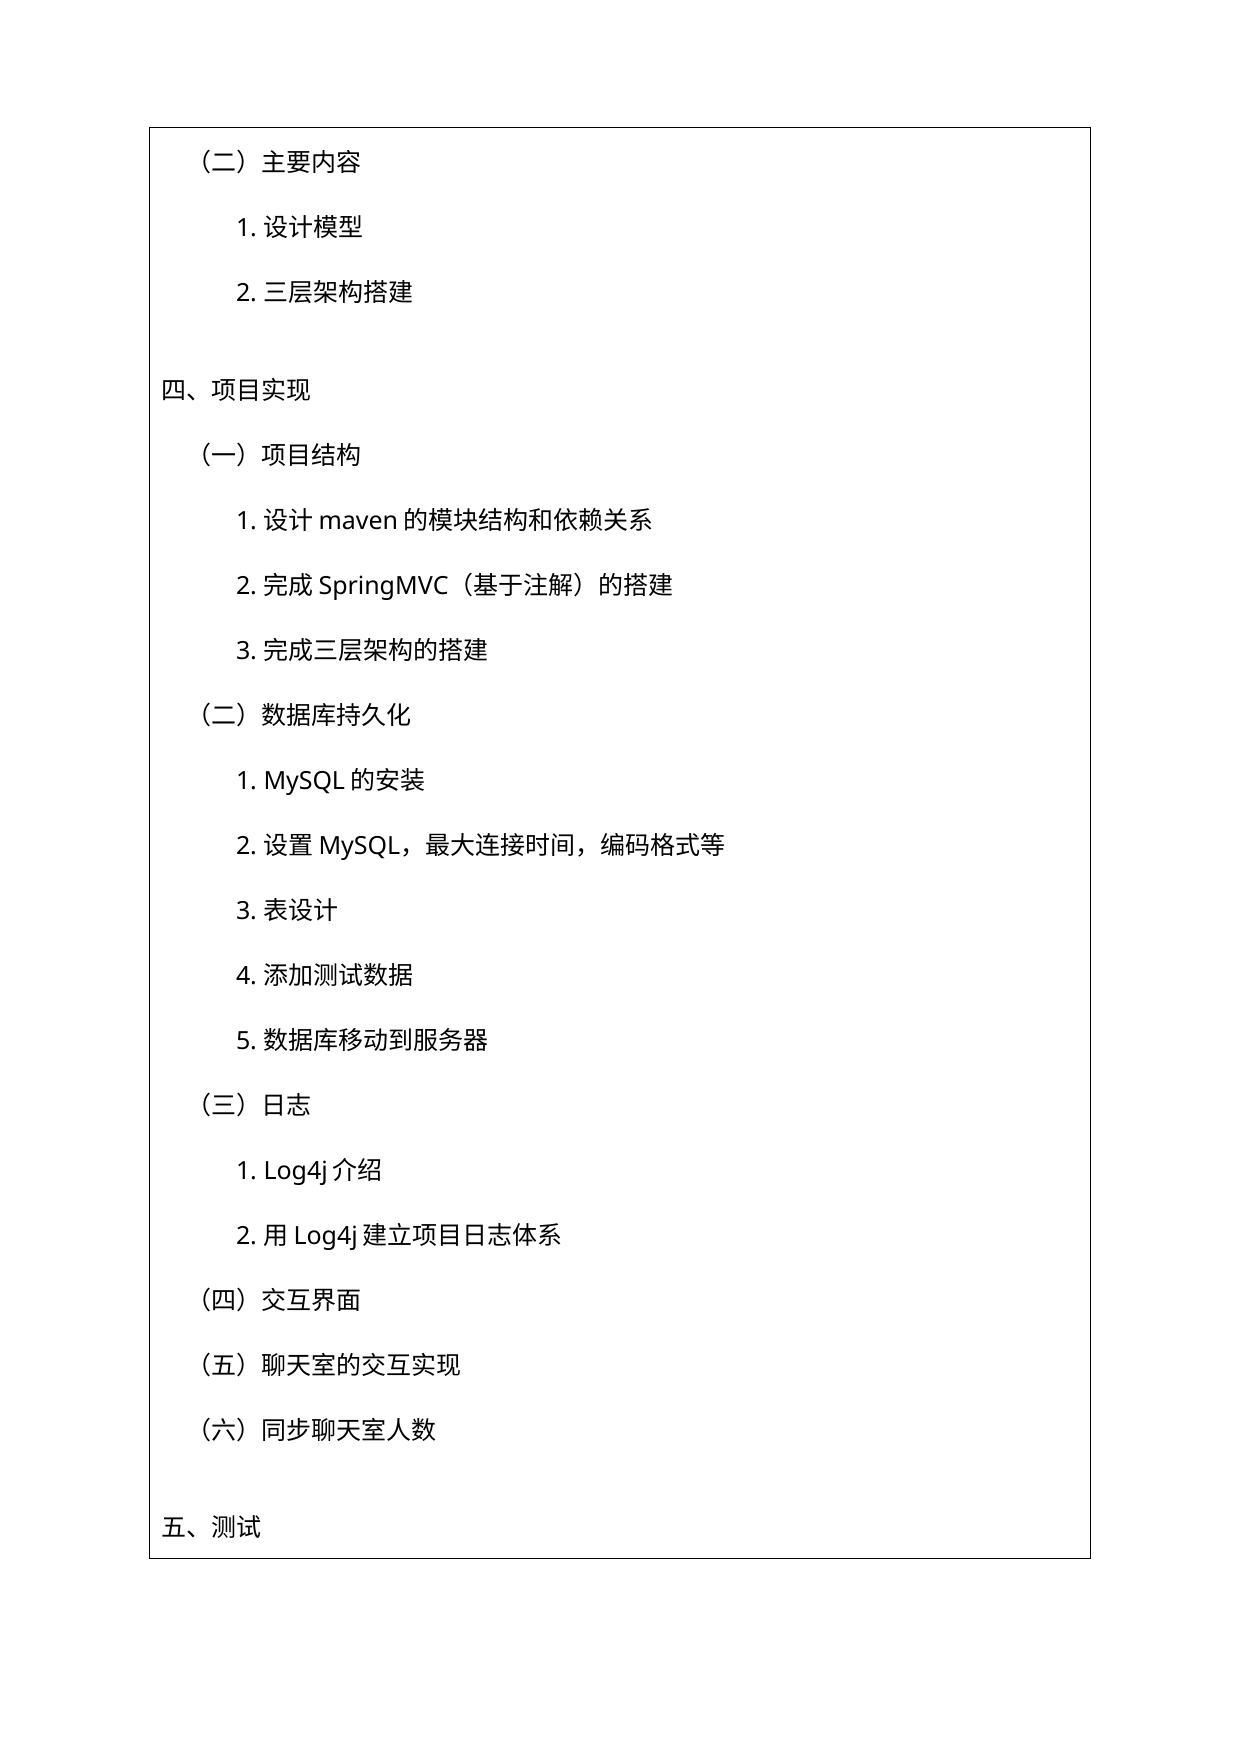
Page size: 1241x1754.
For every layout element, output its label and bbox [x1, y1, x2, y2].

table_header [150, 128, 1090, 1558]
